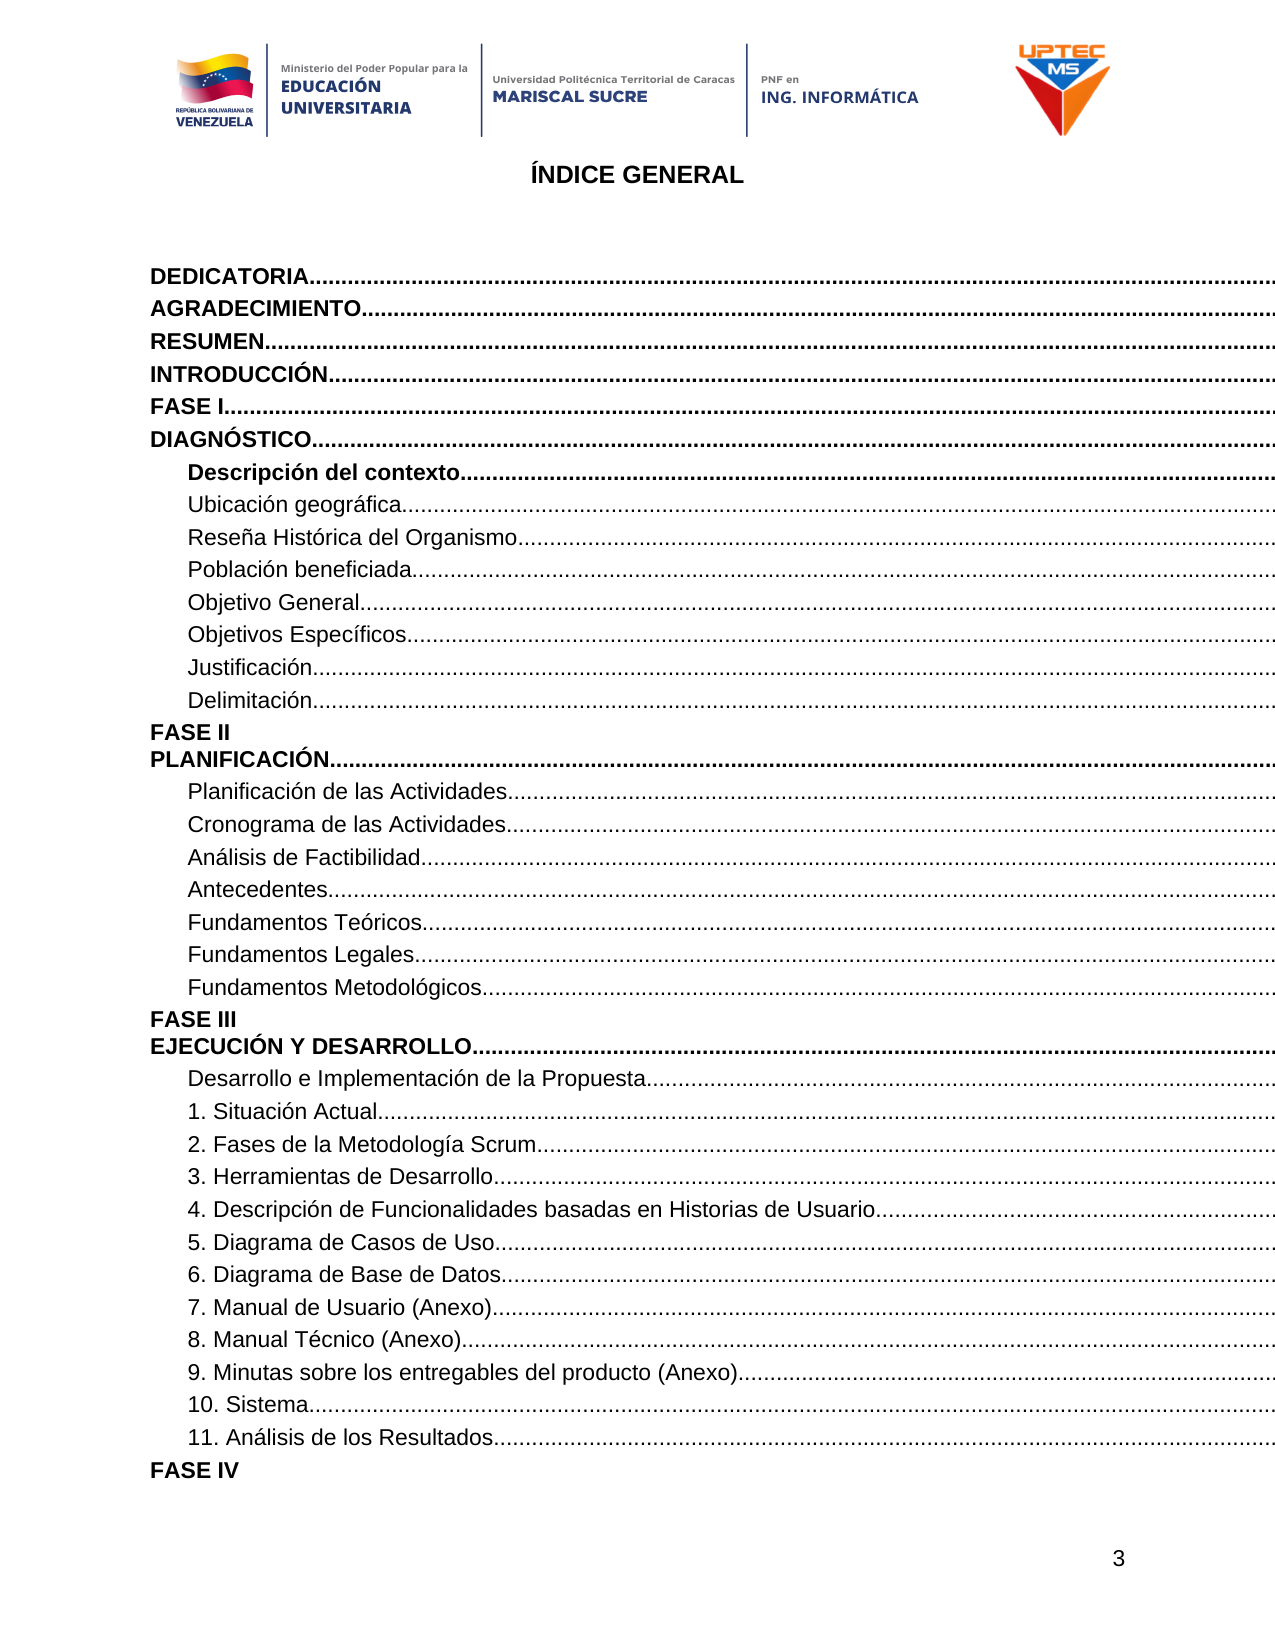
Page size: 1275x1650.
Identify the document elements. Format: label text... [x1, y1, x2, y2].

text ÍNDICE GENERAL [150, 160, 1125, 189]
picture [150, 18, 1125, 160]
